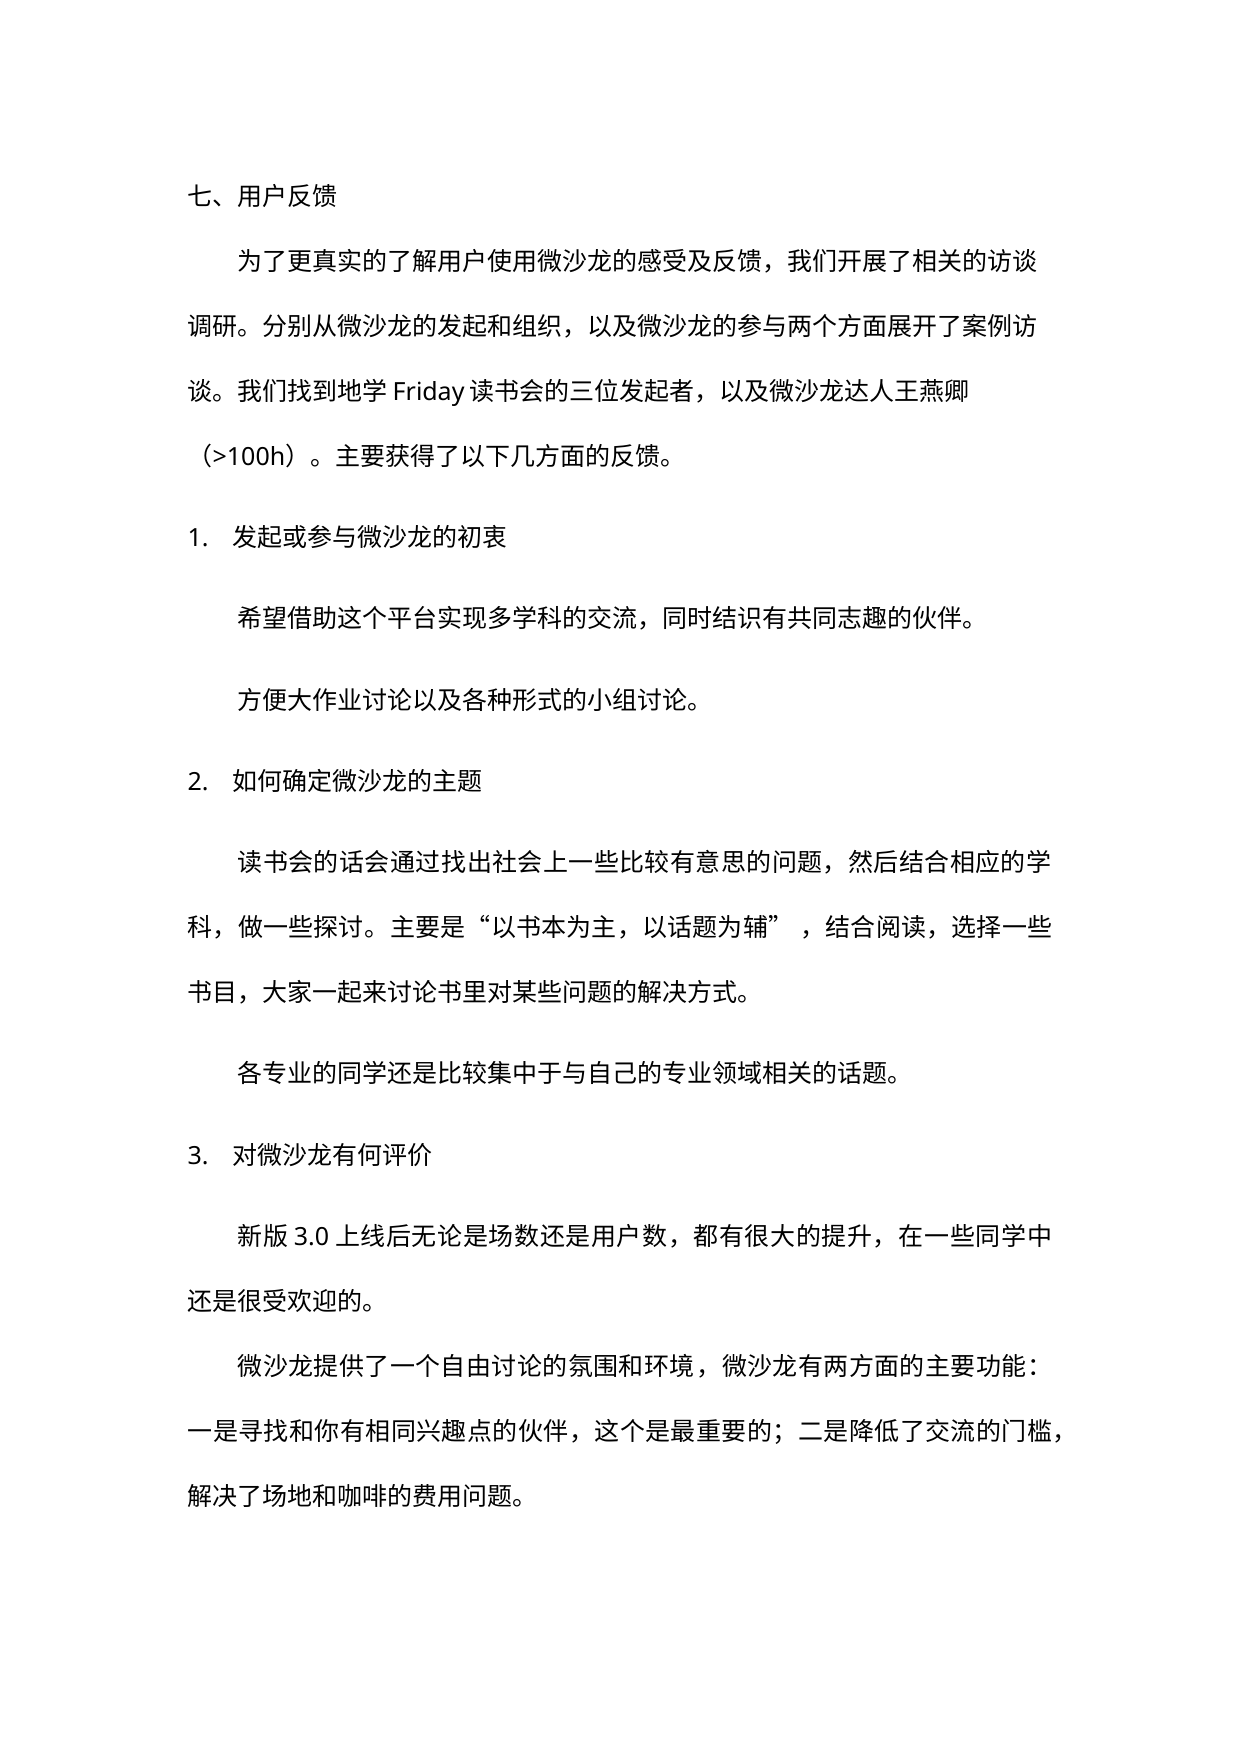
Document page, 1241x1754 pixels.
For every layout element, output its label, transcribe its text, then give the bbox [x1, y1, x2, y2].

text 各专业的同学还是比较集中于与自己的专业领域相关的话题。 [187, 1039, 1053, 1104]
list 如何确定微沙龙的主题 [187, 747, 1053, 812]
text 方便大作业讨论以及各种形式的小组讨论。 [187, 666, 1053, 731]
list 发起或参与微沙龙的初衷 [187, 503, 1053, 568]
text 读书会的话会通过找出社会上一些比较有意思的问题，然后结合相应的学科，做一些探讨。主要是“以书本为主，以话题为辅” ，结合阅读，选择一些书目，大家一起来讨论书里对某些问题的解决方式。 [187, 828, 1053, 1023]
text 七、用户反馈 [187, 162, 1053, 227]
text 微沙龙提供了一个自由讨论的氛围和环境，微沙龙有两方面的主要功能：一是寻找和你有相同兴趣点的伙伴，这个是最重要的；二是降低了交流的门槛，解决了场地和咖啡的费用问题。 [187, 1332, 1053, 1527]
text 新版3.0上线后无论是场数还是用户数，都有很大的提升，在一些同学中还是很受欢迎的。 [187, 1202, 1053, 1332]
text 为了更真实的了解用户使用微沙龙的感受及反馈，我们开展了相关的访谈调研。分别从微沙龙的发起和组织，以及微沙龙的参与两个方面展开了案例访谈。我们找到地学Friday读书会的三位发起者，以及微沙龙达人王燕卿（>100h）。主要获得了以下几方面的反馈。 [187, 227, 1053, 487]
list 对微沙龙有何评价 [187, 1121, 1053, 1186]
text 希望借助这个平台实现多学科的交流，同时结识有共同志趣的伙伴。 [187, 584, 1053, 649]
